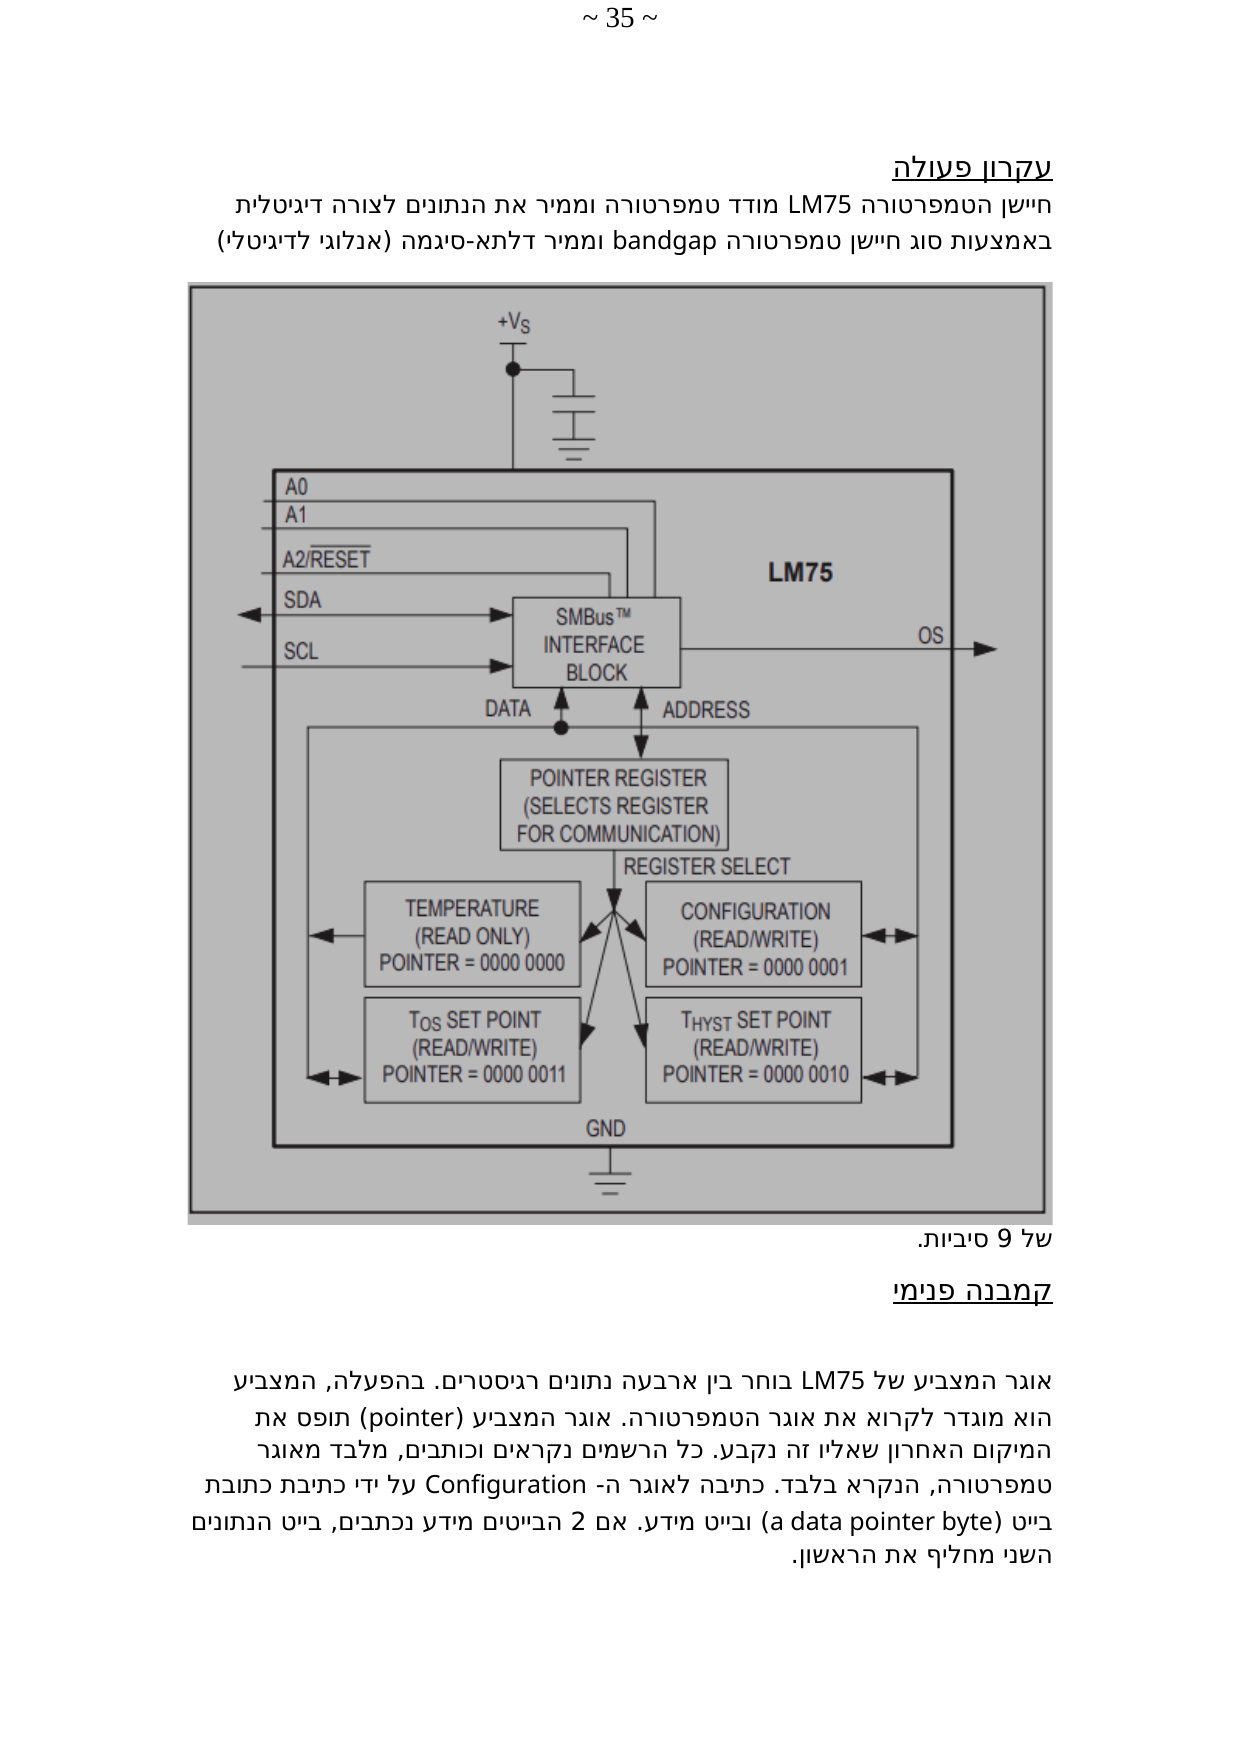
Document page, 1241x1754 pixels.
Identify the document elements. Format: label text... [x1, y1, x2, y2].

picture [187, 282, 1053, 1225]
text חיישן הטמפרטורה LM75 מודד טמפרטורה וממיר את הנתונים לצורה דיגיטלית באמצעות סוג חיישן טמפרטורה bandgap וממיר דלתא-סיגמה (אנלוגי לדיגיטלי) של 9 סיביות. [187, 187, 1053, 282]
text חיישן הטמפרטורה LM75 מודד טמפרטורה וממיר את הנתונים לצורה דיגיטלית באמצעות סוג חיישן טמפרטורה bandgap וממיר דלתא-סיגמה (אנלוגי לדיגיטלי) של 9 סיביות. [187, 1225, 1053, 1254]
subtitle עקרון פעולה [187, 150, 1053, 184]
subtitle קמבנה פנימי [187, 1273, 1053, 1307]
text אוגר המצביע של LM75 בוחר בין ארבעה נתונים רגיסטרים. בהפעלה, המצביע הוא מוגדר לקרוא את אוגר הטמפרטורה. אוגר המצביע (pointer) תופס את המיקום האחרון שאליו זה נקבע. כל הרשמים נקראים וכותבים, מלבד מאוגר טמפרטורה, הנקרא בלבד. כתיבה לאוגר ה- Configuration על ידי כתיבת כתובת בייט (a data pointer byte) ובייט מידע. אם 2 הבייטים מידע נכתבים, בייט הנתונים השני מחליף את הראשון. [187, 1363, 1053, 1569]
